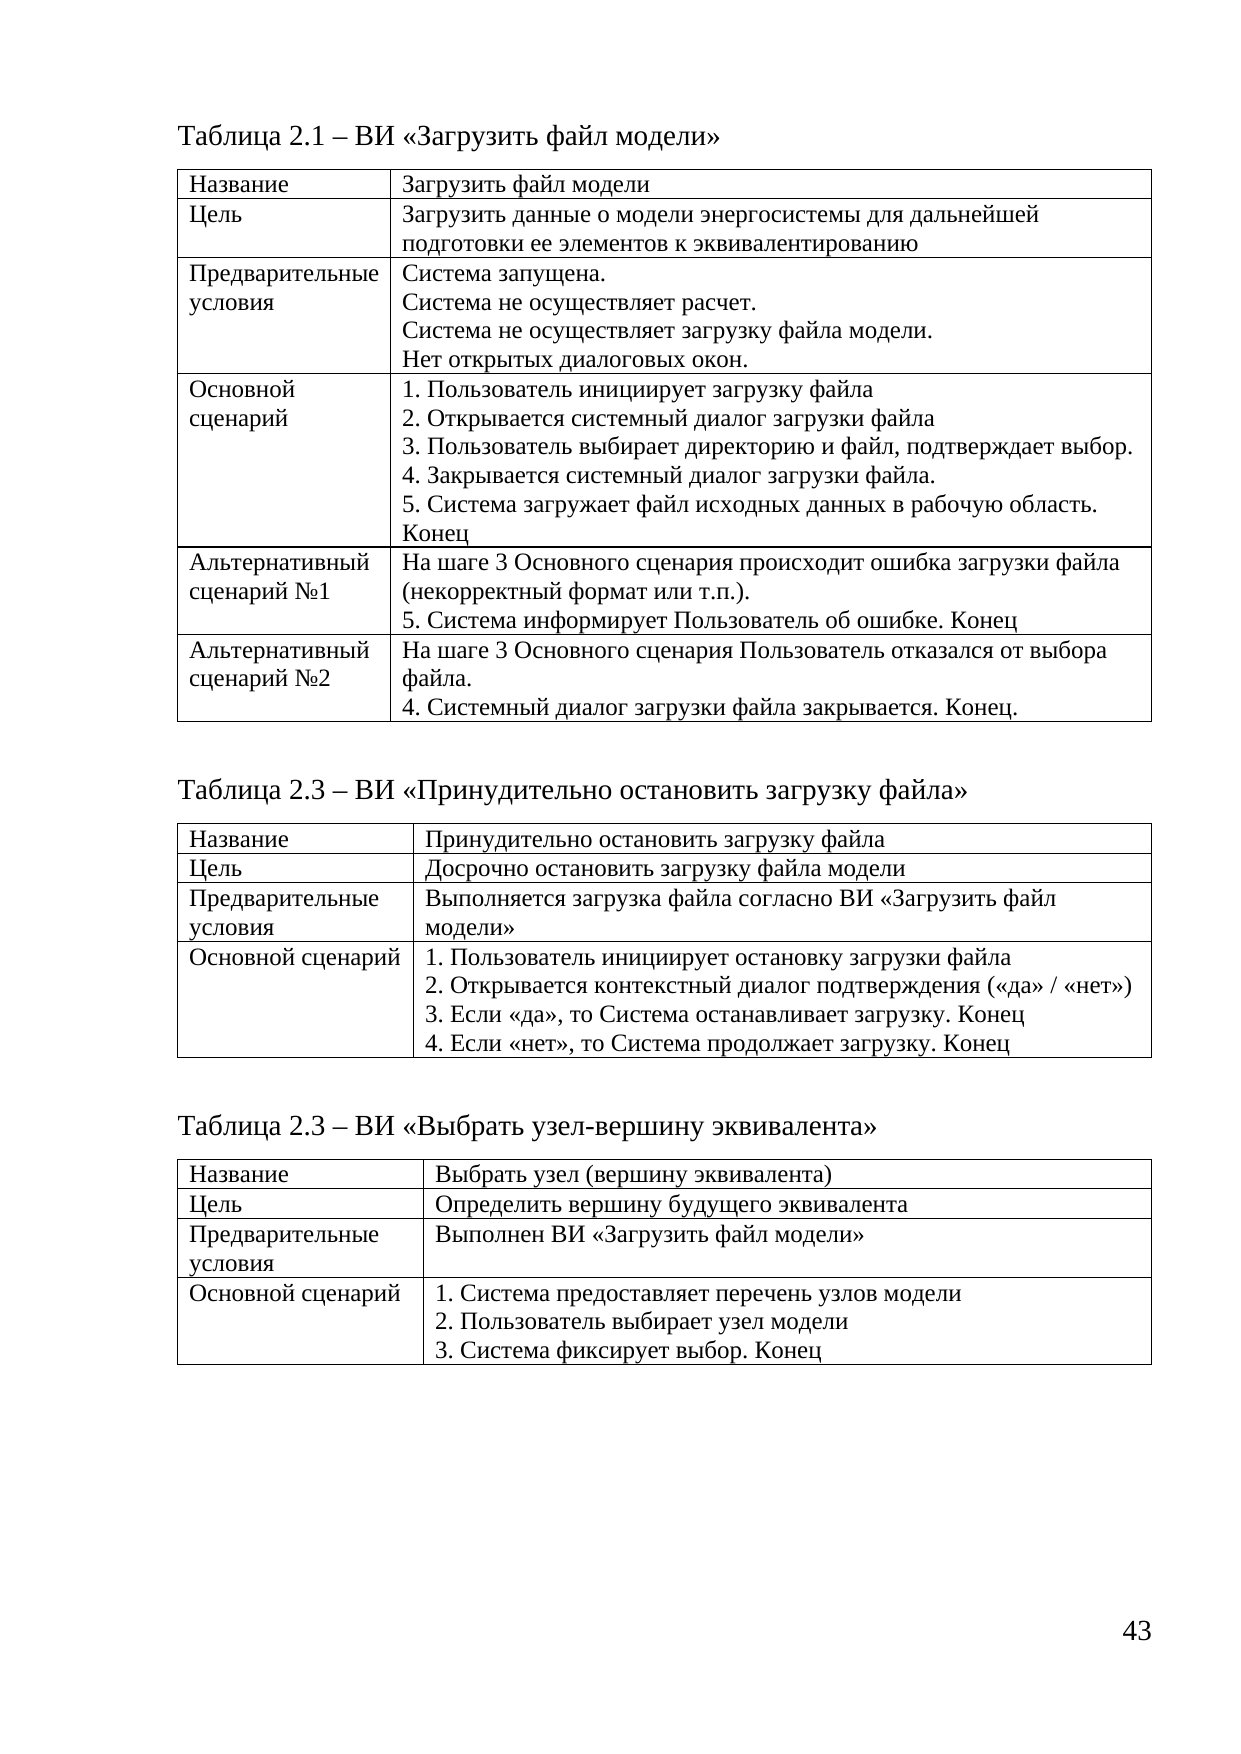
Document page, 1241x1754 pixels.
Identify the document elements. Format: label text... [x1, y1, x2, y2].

table_header Название [178, 170, 390, 198]
table_header Выбрать узел (вершину эквивалента) [424, 1160, 1151, 1188]
table_cell Определить вершину будущего эквивалента [424, 1189, 1151, 1218]
table_header Принудительно остановить загрузку файла [414, 824, 1151, 852]
table_cell Цель [178, 199, 390, 257]
table_cell Цель [178, 854, 413, 882]
table_cell Основной сценарий [178, 374, 390, 546]
table_cell Цель [178, 1189, 423, 1218]
table_cell Альтернативный сценарий №1 [178, 548, 390, 634]
table_cell Предварительные условия [178, 258, 390, 373]
table_header Название [178, 824, 413, 852]
table_cell 1. Пользователь инициирует остановку загрузки файла 2. Открывается контекстный диалог подтверждения («да» / «нет») 3. Если «да», то Система останавливает загрузку. Конец 4. Если «нет», то Система продолжает загрузку. Конец [414, 942, 1151, 1057]
text Таблица 2.1 – ВИ «Загрузить файл модели» [177, 118, 1152, 152]
table_cell Выполняется загрузка файла согласно ВИ «Загрузить файл модели» [414, 883, 1151, 941]
text Таблица 2.3 – ВИ «Принудительно остановить загрузку файла» [177, 772, 1152, 806]
table_cell Система запущена. Система не осуществляет расчет. Система не осуществляет загрузку файла модели. Нет открытых диалоговых окон. [391, 258, 1151, 373]
table_header Название [178, 1160, 423, 1188]
table_cell Досрочно остановить загрузку файла модели [414, 854, 1151, 882]
table_cell На шаге 3 Основного сценария Пользователь отказался от выбора файла. 4. Системный диалог загрузки файла закрывается. Конец. [391, 635, 1151, 721]
table_cell 1. Пользователь инициирует загрузку файла 2. Открывается системный диалог загрузки файла 3. Пользователь выбирает директорию и файл, подтверждает выбор. 4. Закрывается системный диалог загрузки файла. 5. Система загружает файл исходных данных в рабочую область. Конец [391, 374, 1151, 546]
table_header Загрузить файл модели [391, 170, 1151, 198]
table_cell Основной сценарий [178, 1278, 423, 1364]
table_cell Предварительные условия [178, 1219, 423, 1277]
table_cell Выполнен ВИ «Загрузить файл модели» [424, 1219, 1151, 1277]
table_cell На шаге 3 Основного сценария происходит ошибка загрузки файла (некорректный формат или т.п.). 5. Система информирует Пользователь об ошибке. Конец [391, 548, 1151, 634]
table_cell Альтернативный сценарий №2 [178, 635, 390, 721]
table_cell Основной сценарий [178, 942, 413, 1057]
table_cell Загрузить данные о модели энергосистемы для дальнейшей подготовки ее элементов к эквивалентированию [391, 199, 1151, 257]
text Таблица 2.3 – ВИ «Выбрать узел-вершину эквивалента» [177, 1108, 1152, 1142]
table_cell 1. Система предоставляет перечень узлов модели 2. Пользователь выбирает узел модели 3. Система фиксирует выбор. Конец [424, 1278, 1151, 1364]
table_cell Предварительные условия [178, 883, 413, 941]
